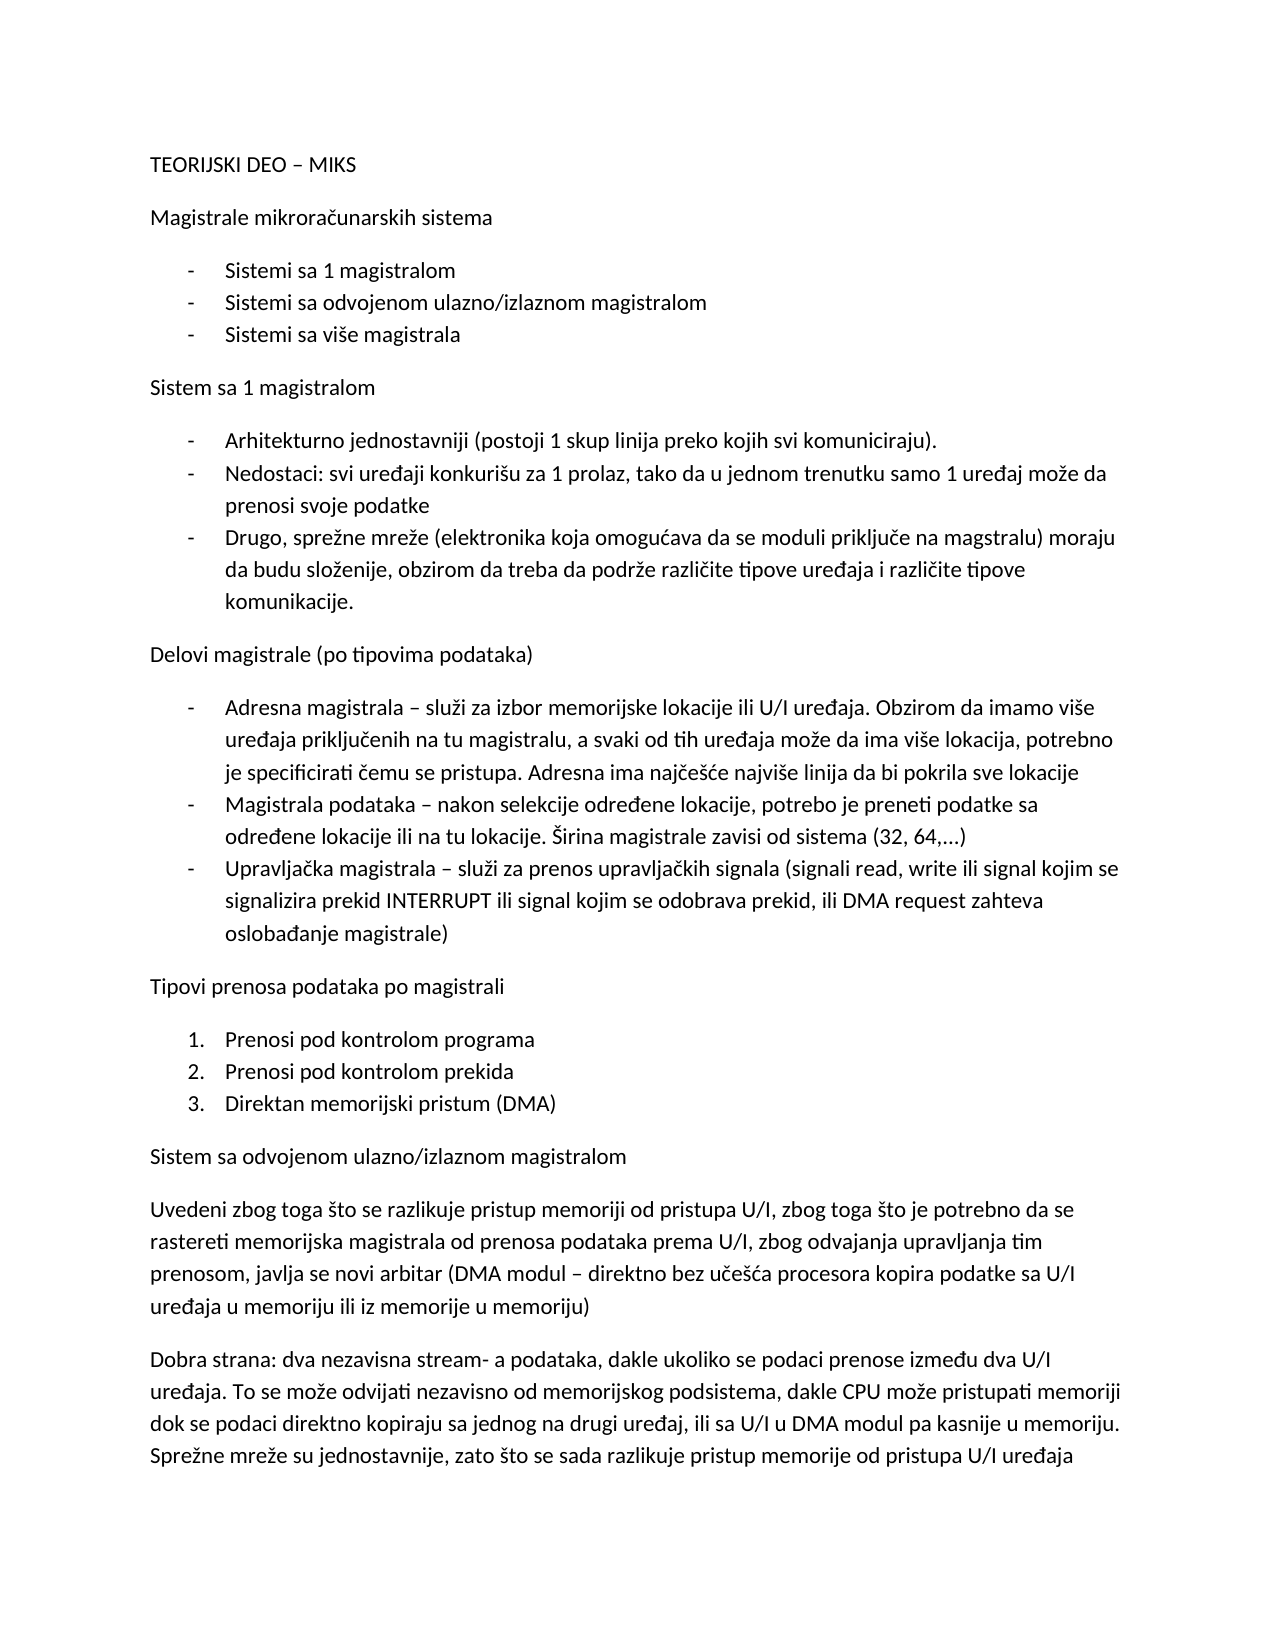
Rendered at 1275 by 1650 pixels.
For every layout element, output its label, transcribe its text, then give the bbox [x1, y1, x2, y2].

text Delovi magistrale (po tipovima podataka) [150, 640, 1125, 668]
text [150, 1345, 1125, 1469]
list Upravljačka magistrala – služi za prenos upravljačkih signala (signali read, write ili signal kojim se signalizira prekid INTERRUPT ili signal kojim se odobrava prekid, ili DMA request zahteva oslobađanje magistrale) [187, 854, 1125, 947]
list Prenosi pod kontrolom prekida [187, 1057, 1125, 1085]
list Direktan memorijski pristum (DMA) [187, 1089, 1125, 1117]
list Sistemi sa odvojenom ulazno/izlaznom magistralom [187, 288, 1125, 316]
text TEORIJSKI DEO – MIKS [150, 150, 1125, 178]
text Tipovi prenosa podataka po magistrali [150, 972, 1125, 1000]
list Sistemi sa 1 magistralom [187, 256, 1125, 284]
list Sistemi sa više magistrala [187, 320, 1125, 348]
list Arhitekturno jednostavniji (postoji 1 skup linija preko kojih svi komuniciraju). [187, 426, 1125, 454]
text Magistrale mikroračunarskih sistema [150, 203, 1125, 231]
text Sistem sa 1 magistralom [150, 373, 1125, 401]
list Nedostaci: svi uređaji konkurišu za 1 prolaz, tako da u jednom trenutku samo 1 uređaj može da prenosi svoje podatke [187, 459, 1125, 519]
list Prenosi pod kontrolom programa [187, 1025, 1125, 1053]
text Sistem sa odvojenom ulazno/izlaznom magistralom [150, 1142, 1125, 1170]
list Drugo, sprežne mreže (elektronika koja omogućava da se moduli priključe na magstralu) moraju da budu složenije, obzirom da treba da podrže različite tipove uređaja i različite tipove komunikacije. [187, 523, 1125, 615]
text Uvedeni zbog toga što se razlikuje pristup memoriji od pristupa U/I, zbog toga što je potrebno da se rastereti memorijska magistrala od prenosa podataka prema U/I, zbog odvajanja upravljanja tim prenosom, javlja se novi arbitar (DMA modul – direktno bez učešća procesora kopira podatke sa U/I uređaja u memoriju ili iz memorije u memoriju) [150, 1195, 1125, 1320]
list Adresna magistrala – služi za izbor memorijske lokacije ili U/I uređaja. Obzirom da imamo više uređaja priključenih na tu magistralu, a svaki od tih uređaja može da ima više lokacija, potrebno je specificirati čemu se pristupa. Adresna ima najčešće najviše linija da bi pokrila sve lokacije [187, 693, 1125, 786]
list Magistrala podataka – nakon selekcije određene lokacije, potrebo je preneti podatke sa određene lokacije ili na tu lokacije. Širina magistrale zavisi od sistema (32, 64,...) [187, 790, 1125, 850]
